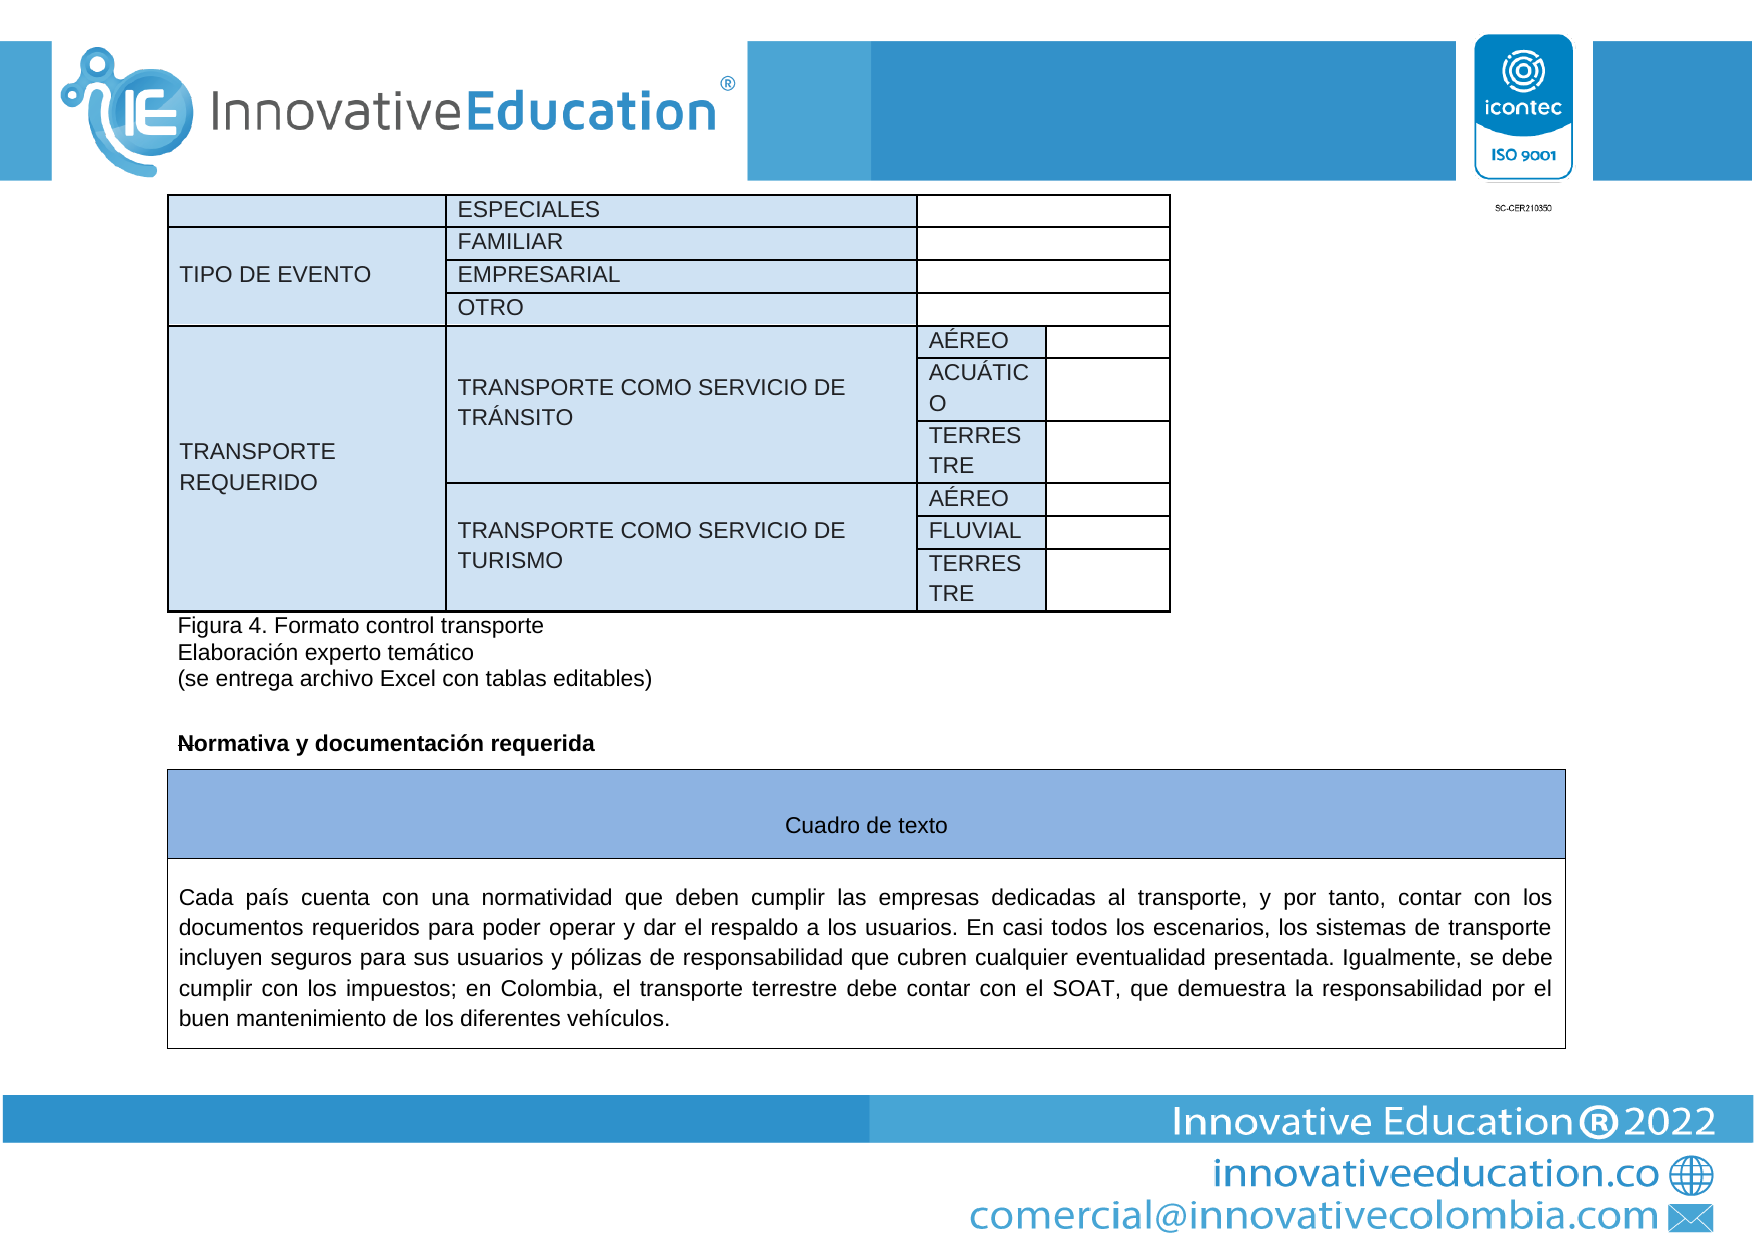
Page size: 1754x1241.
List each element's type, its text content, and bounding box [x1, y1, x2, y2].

table_cell [1047, 550, 1169, 610]
table_cell PERSONAS CON CONDICIONES ESPECIALES [447, 196, 916, 226]
text Elaboración experto temático [177, 639, 1577, 665]
table_cell TIPO DE EVENTO [169, 228, 445, 324]
table_cell AÉREO [918, 484, 1045, 515]
table_cell EMPRESARIAL [447, 261, 916, 292]
table_cell [1047, 327, 1169, 357]
text Figura 4. Formato control transporte [177, 612, 1577, 639]
table_header Cuadro de texto [168, 770, 1565, 858]
table_cell TERRESTRE [918, 550, 1045, 610]
table_cell ACUÁTICO [918, 359, 1045, 420]
table_cell [1047, 422, 1169, 482]
table_cell [1047, 517, 1169, 548]
text (se entrega archivo Excel con tablas editables) [177, 665, 1577, 692]
table_cell Cada país cuenta con una normatividad que deben cumplir las empresas dedicadas al transporte, y por tanto, contar con los documentos requeridos para poder operar y dar el respaldo a los usuarios. En casi todos los escenarios, los sistemas de transporte incluyen seguros para sus usuarios y pólizas de responsabilidad que cubren cualquier eventualidad presentada. Igualmente, se debe cumplir con los impuestos; en Colombia, el transporte terrestre debe contar con el SOAT, que demuestra la responsabilidad por el buen mantenimiento de los diferentes vehículos. [168, 859, 1565, 1047]
picture [2, 1093, 1754, 1239]
text Normativa y documentación requerida [177, 730, 1577, 757]
table_cell [918, 196, 1169, 226]
picture [1593, 28, 1752, 194]
table_cell TERRESTRE [918, 422, 1045, 482]
table_cell [1047, 484, 1169, 515]
table_cell [918, 294, 1169, 324]
table_cell [918, 261, 1169, 292]
table_cell AÉREO [918, 327, 1045, 357]
table_cell FAMILIAR [447, 228, 916, 259]
table_cell [1047, 359, 1169, 420]
picture [1471, 32, 1576, 214]
table_cell OTRO [447, 294, 916, 324]
table_cell TRANSPORTE COMO SERVICIO DE TRÁNSITO [447, 327, 916, 482]
table_cell TRANSPORTE COMO SERVICIO DE TURISMO [447, 484, 916, 610]
table_cell TRANSPORTE REQUERIDO [169, 327, 445, 610]
table_cell FLUVIAL [918, 517, 1045, 548]
table_cell [918, 228, 1169, 259]
picture [0, 28, 1456, 194]
